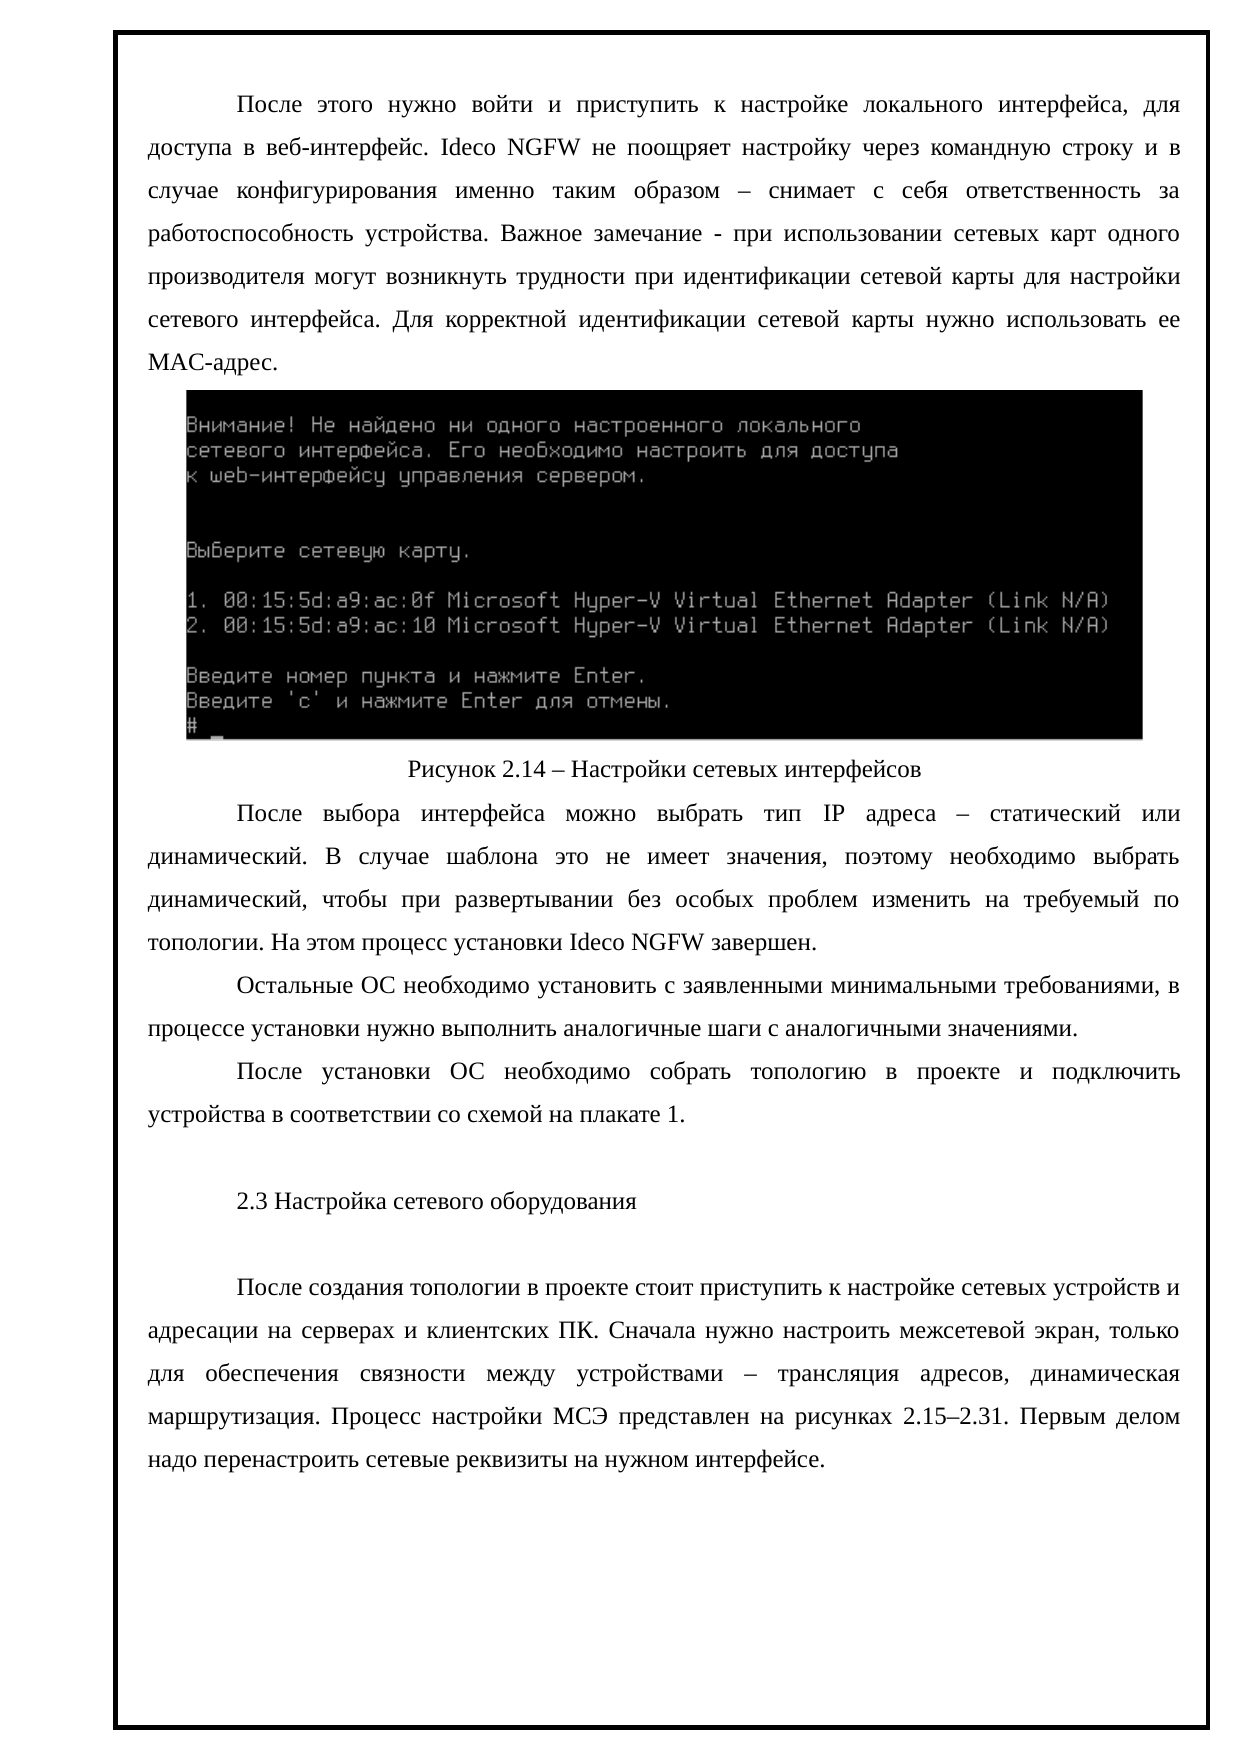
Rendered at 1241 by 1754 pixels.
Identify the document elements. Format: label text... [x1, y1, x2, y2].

text Рисунок 2.14 – Настройки сетевых интерфейсов [148, 754, 1181, 783]
text После выбора интерфейса можно выбрать тип IP адреса – статический или динамический. В случае шаблона это не имеет значения, поэтому необходимо выбрать динамический, чтобы при развертывании без особых проблем изменить на требуемый по топологии. На этом процесс установки Ideco NGFW завершен. [148, 798, 1181, 956]
text После установки ОС необходимо собрать топологию в проекте и подключить устройства в соответствии со схемой на плакате 1. [148, 1056, 1181, 1128]
text Остальные ОС необходимо установить с заявленными минимальными требованиями, в процессе установки нужно выполнить аналогичные шаги с аналогичными значениями. [148, 970, 1181, 1042]
picture [186, 390, 1143, 741]
subtitle 2.3 Настройка сетевого оборудования [148, 1186, 1181, 1214]
text После создания топологии в проекте стоит приступить к настройке сетевых устройств и адресации на серверах и клиентских ПК. Сначала нужно настроить межсетевой экран, только для обеспечения связности между устройствами – трансляция адресов, динамическая маршрутизация. Процесс настройки МСЭ представлен на рисунках 2.15–2.31. Первым делом надо перенастроить сетевые реквизиты на нужном интерфейсе. [148, 1272, 1181, 1473]
text После этого нужно войти и приступить к настройке локального интерфейса, для доступа в веб-интерфейс. Ideco NGFW не поощряет настройку через командную строку и в случае конфигурирования именно таким образом – снимает с себя ответственность за работоспособность устройства. Важное замечание - при использовании сетевых карт одного производителя могут возникнуть трудности при идентификации сетевой карты для настройки сетевого интерфейса. Для корректной идентификации сетевой карты нужно использовать ее MAC-адрес. [148, 89, 1181, 376]
